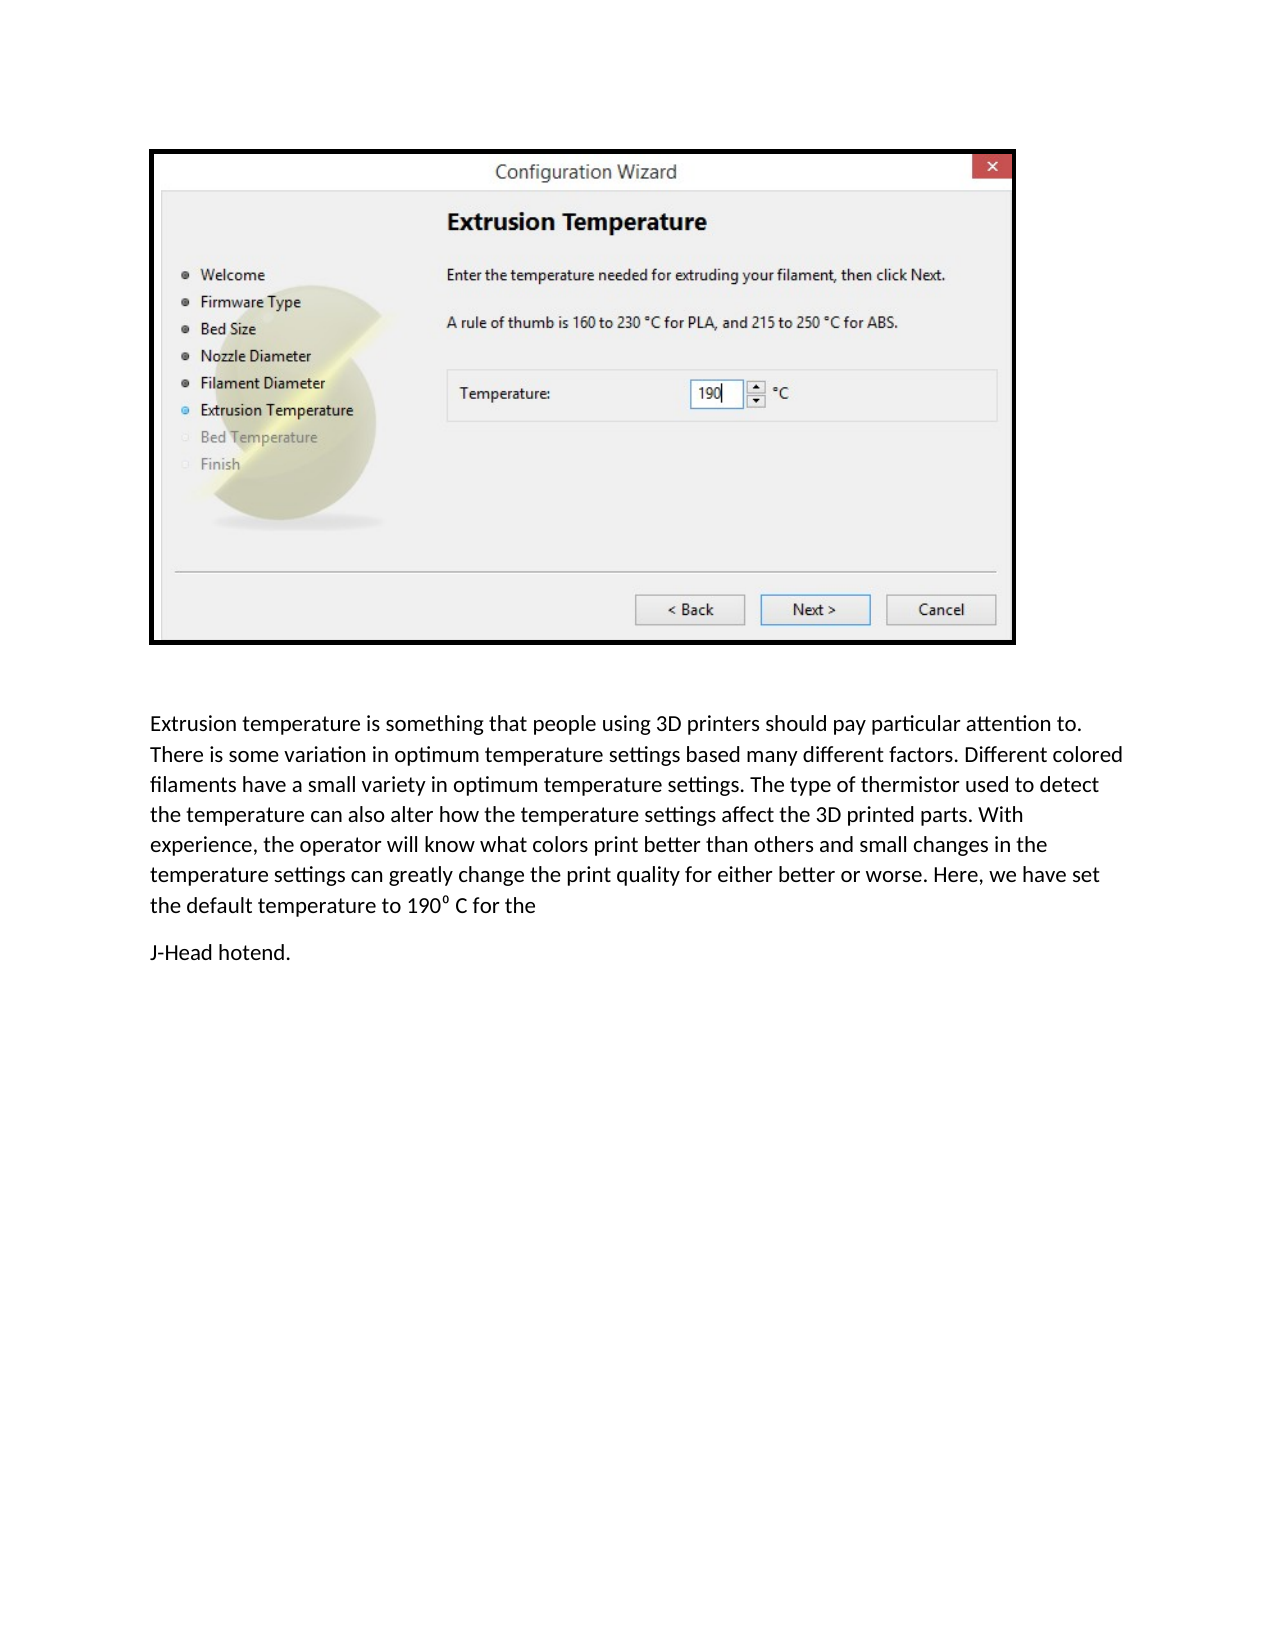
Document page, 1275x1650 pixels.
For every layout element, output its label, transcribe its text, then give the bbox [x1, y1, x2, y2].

text Extrusion temperature is something that people using 3D printers should pay particular attention to. There is some variation in optimum temperature settings based many different factors. Different colored filaments have a small variety in optimum temperature settings. The type of thermistor used to detect the temperature can also alter how the temperature settings affect the 3D printed parts. With experience, the operator will know what colors print better than others and small changes in the temperature settings can greatly change the print quality for either better or worse. Here, we have set the default temperature to 190⁰ C for the [150, 709, 1125, 919]
picture [161, 154, 1012, 640]
text J-Head hotend. [150, 938, 1125, 966]
